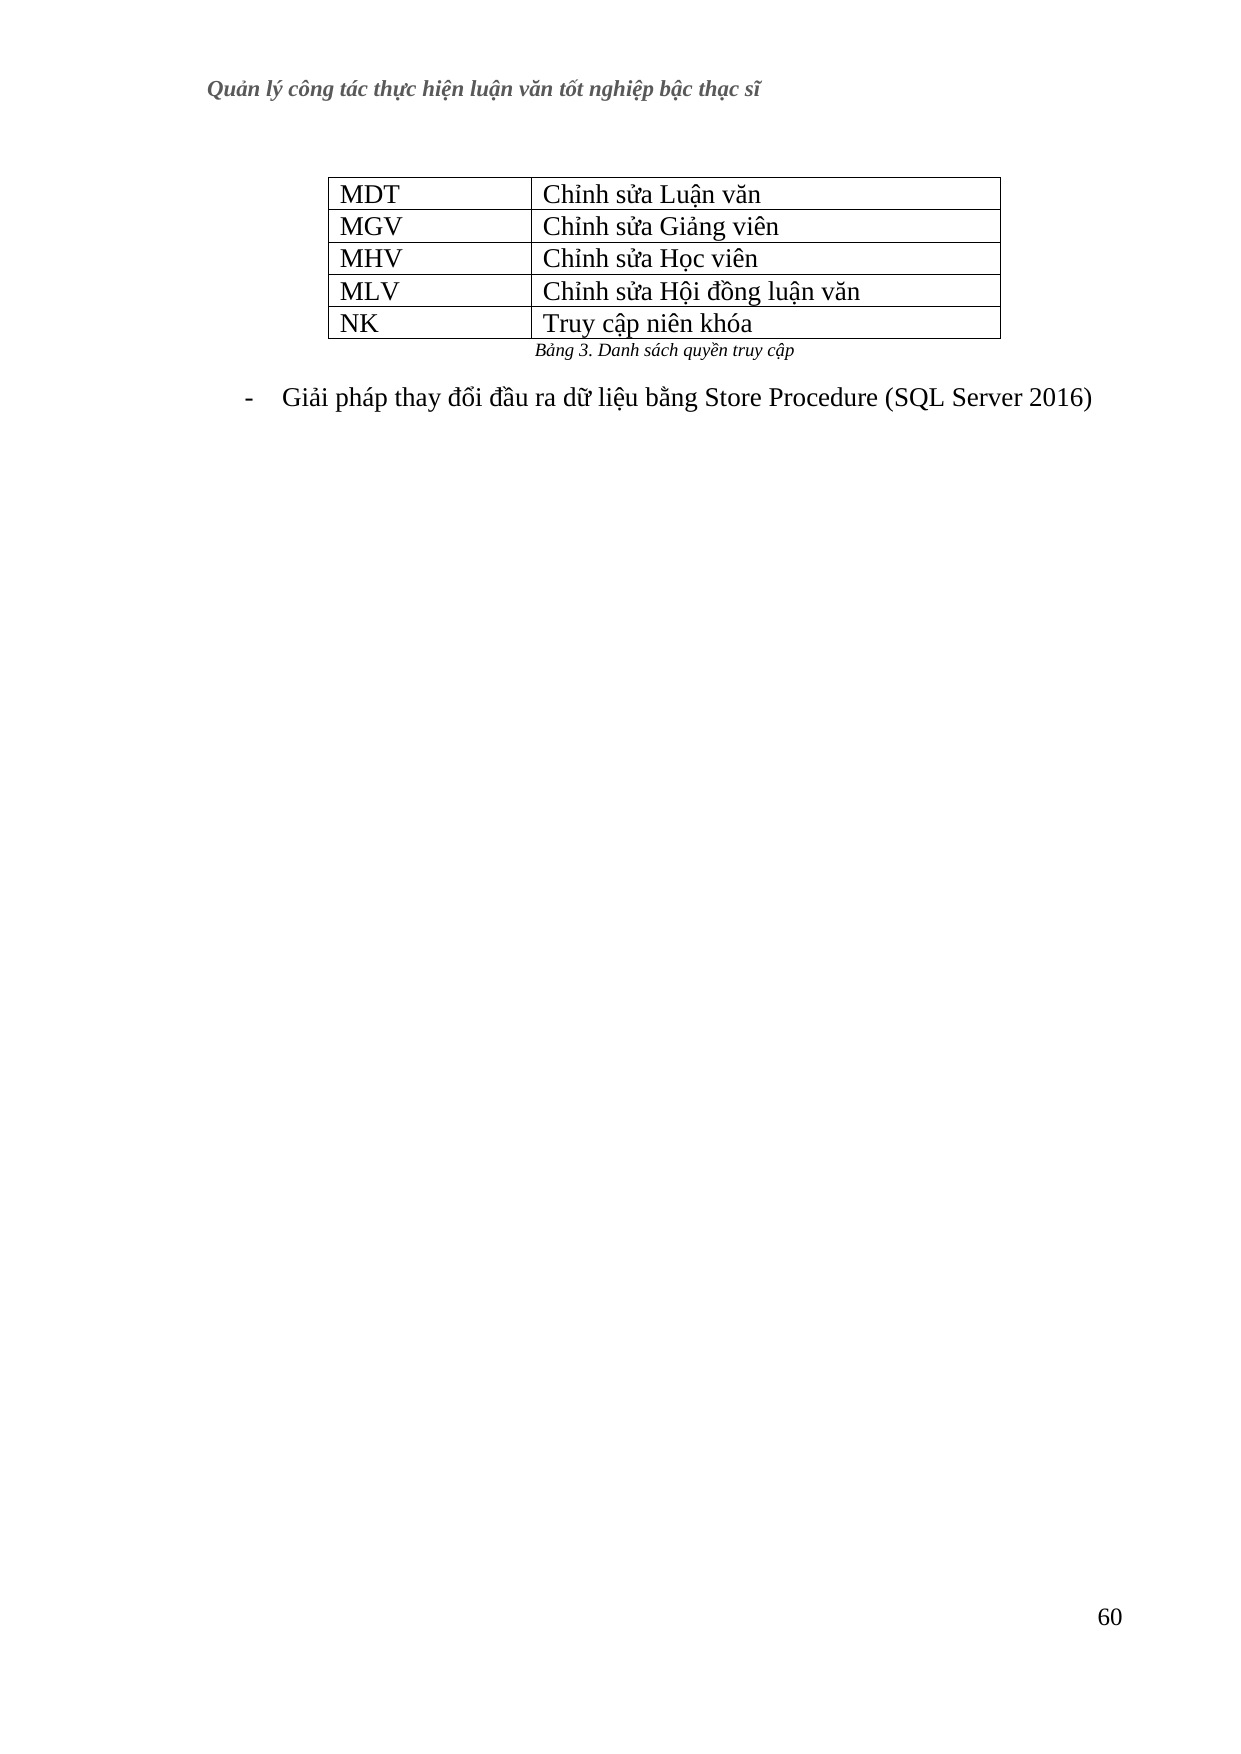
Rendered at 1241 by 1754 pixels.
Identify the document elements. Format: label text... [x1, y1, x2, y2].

table_cell Truy cập niên khóa [532, 307, 1000, 338]
table_cell Chỉnh sửa Giảng viên [532, 210, 1000, 242]
table_cell Chỉnh sửa Hội đồng luận văn [532, 275, 1000, 306]
table_cell Chỉnh sửa Học viên [532, 243, 1000, 274]
table_cell MGV [329, 210, 531, 242]
table_cell MLV [329, 275, 531, 306]
list Giải pháp thay đổi đầu ra dữ liệu bằng Store Procedure (SQL Server 2016) [244, 382, 1122, 413]
table_cell NK [329, 307, 531, 338]
table_cell MDT [329, 178, 531, 209]
table_cell Chỉnh sửa Luận văn [532, 178, 1000, 209]
table_cell MHV [329, 243, 531, 274]
